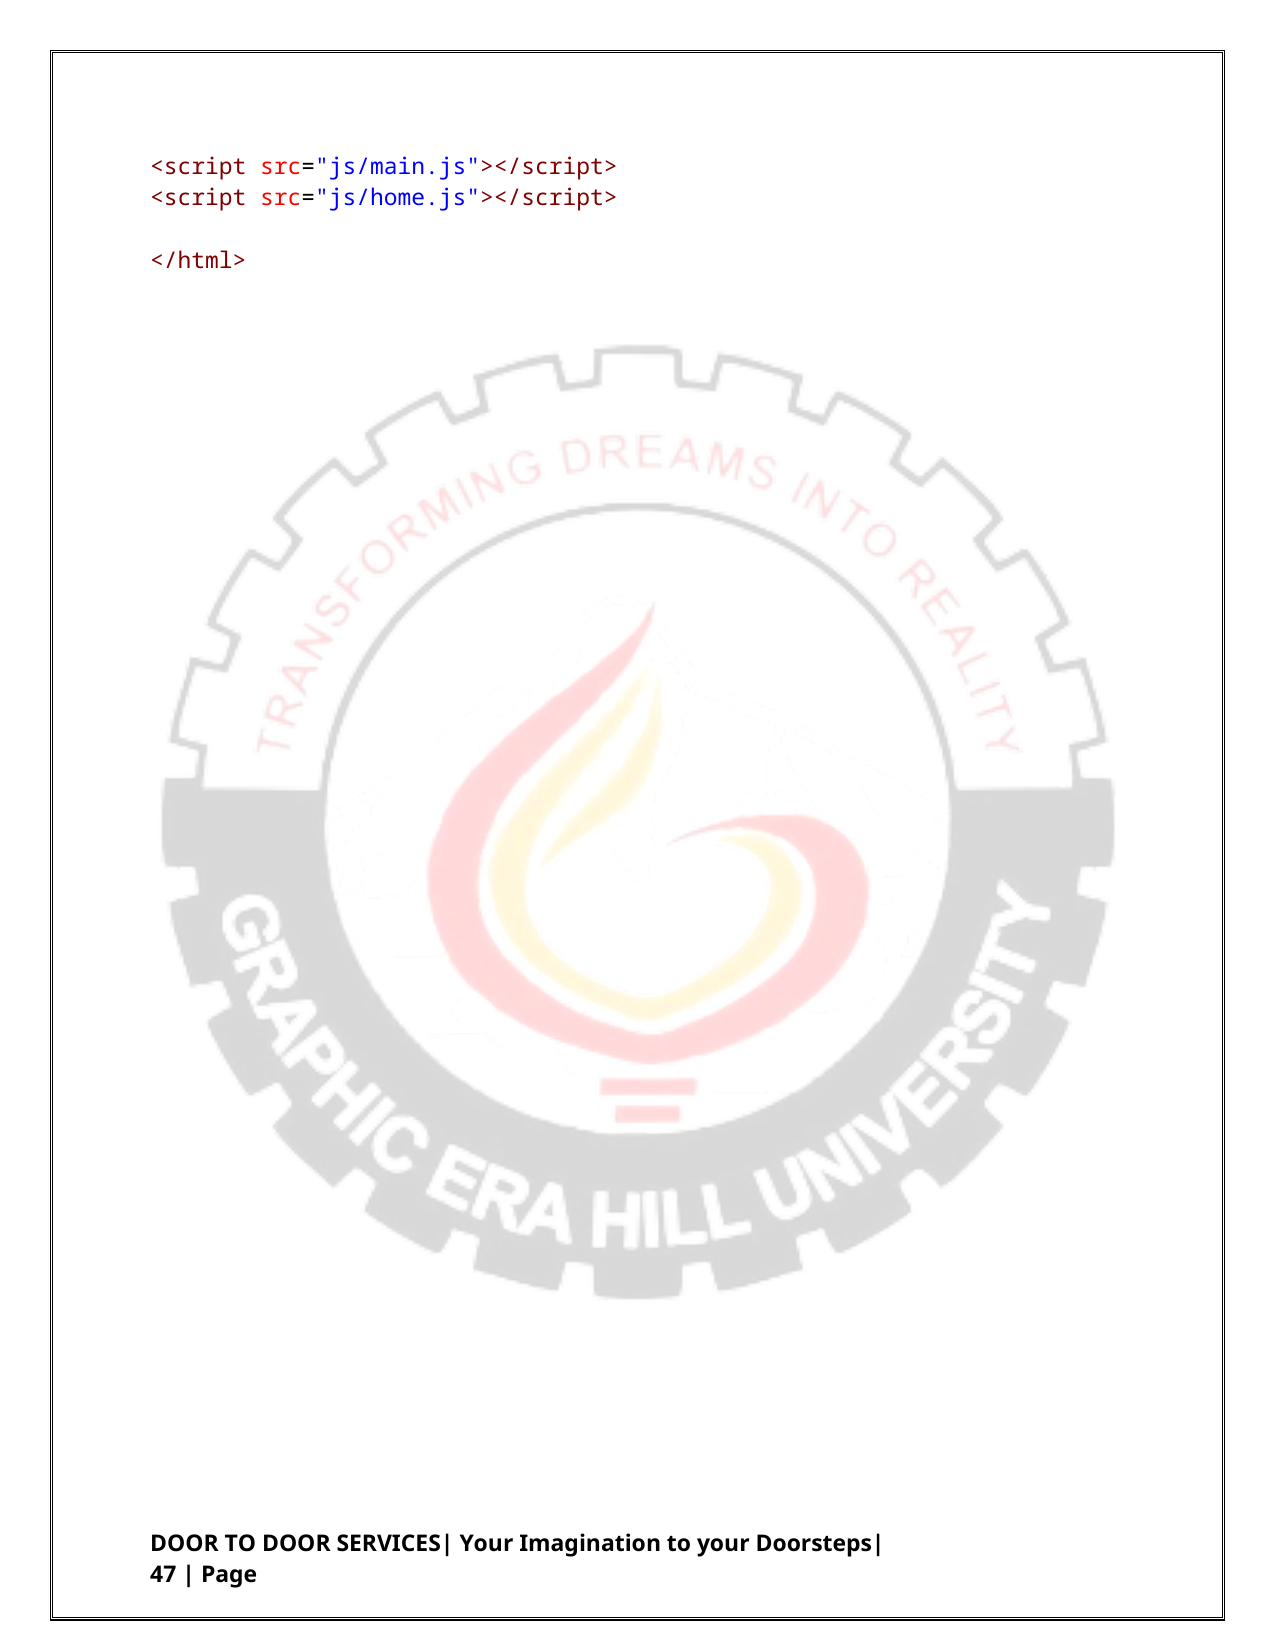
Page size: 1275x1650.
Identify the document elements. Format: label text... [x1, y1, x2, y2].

text <script src="js/main.js"></script> [150, 150, 1125, 181]
text <script src="js/home.js"></script> [150, 181, 1125, 212]
text </html> [150, 244, 1125, 275]
